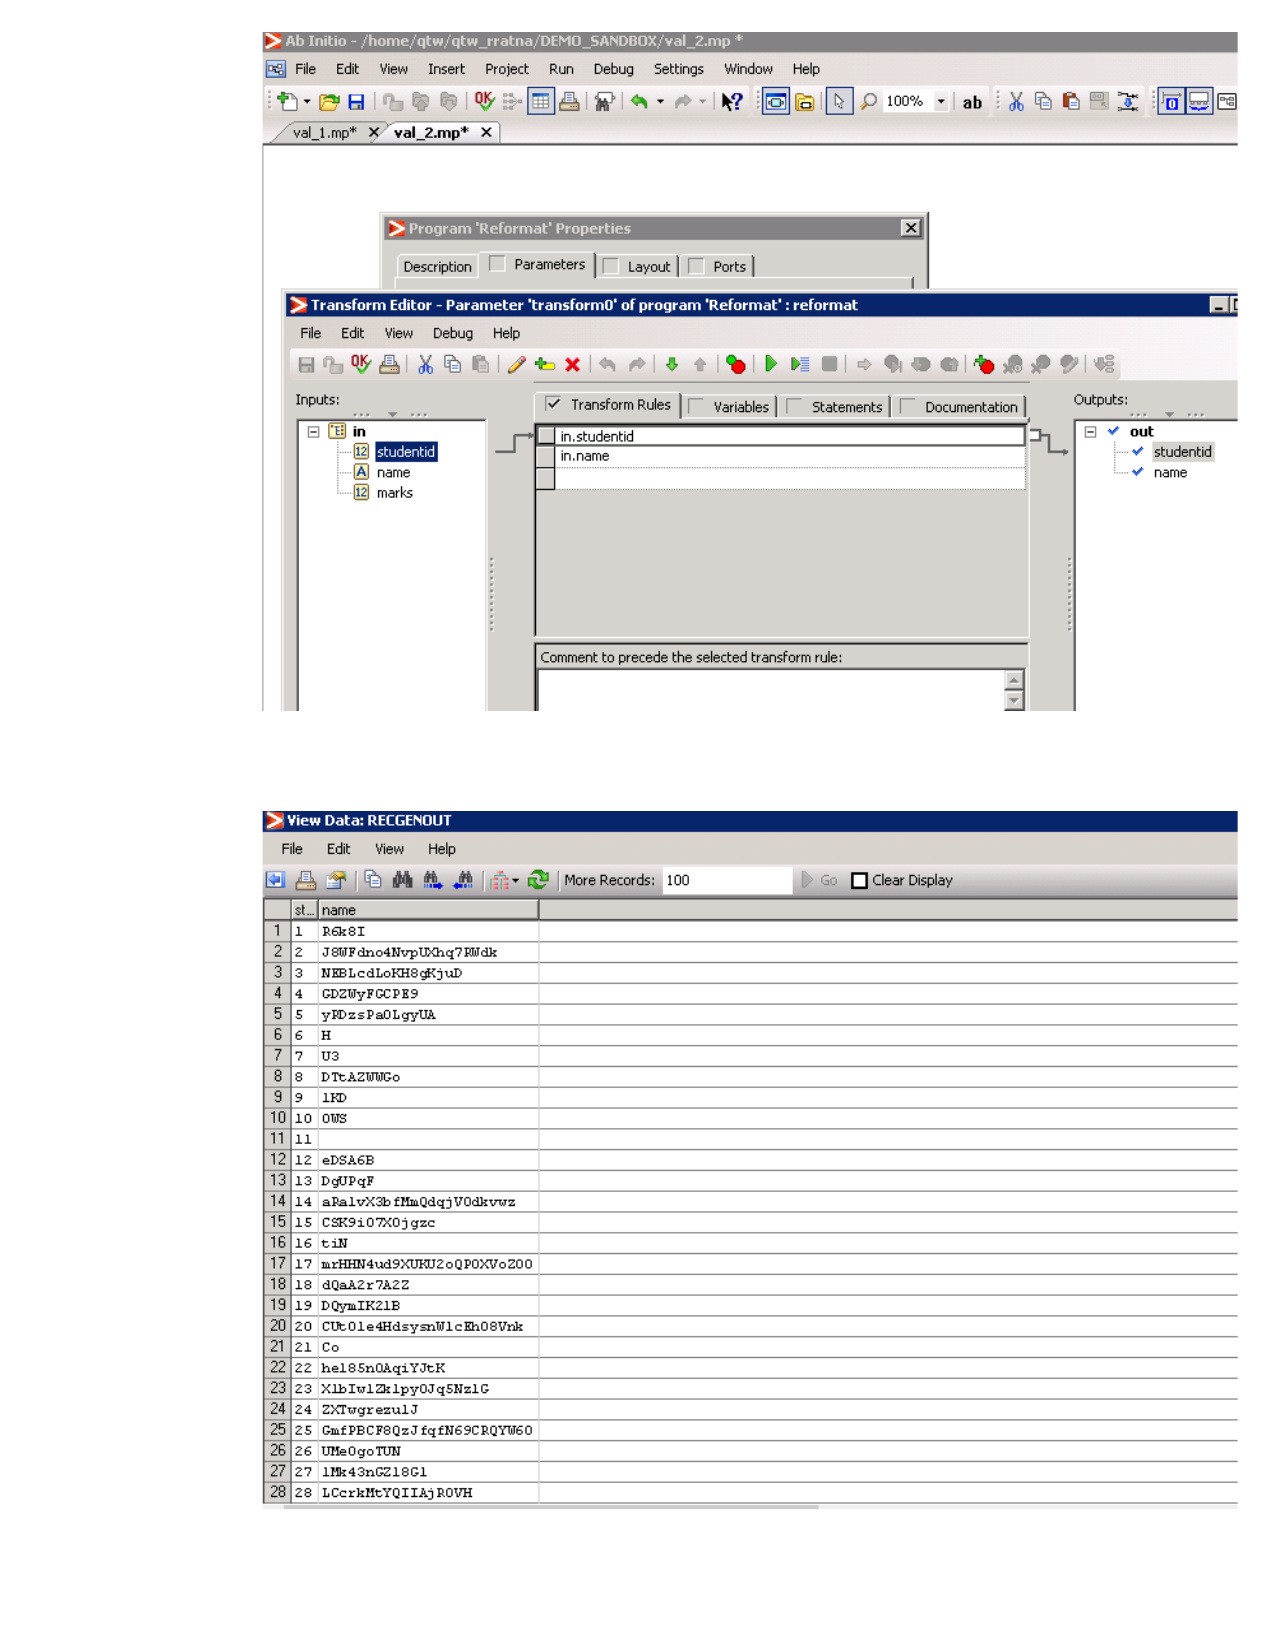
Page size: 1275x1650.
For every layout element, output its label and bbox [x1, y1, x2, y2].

picture [262, 32, 1238, 711]
picture [262, 811, 1238, 1509]
